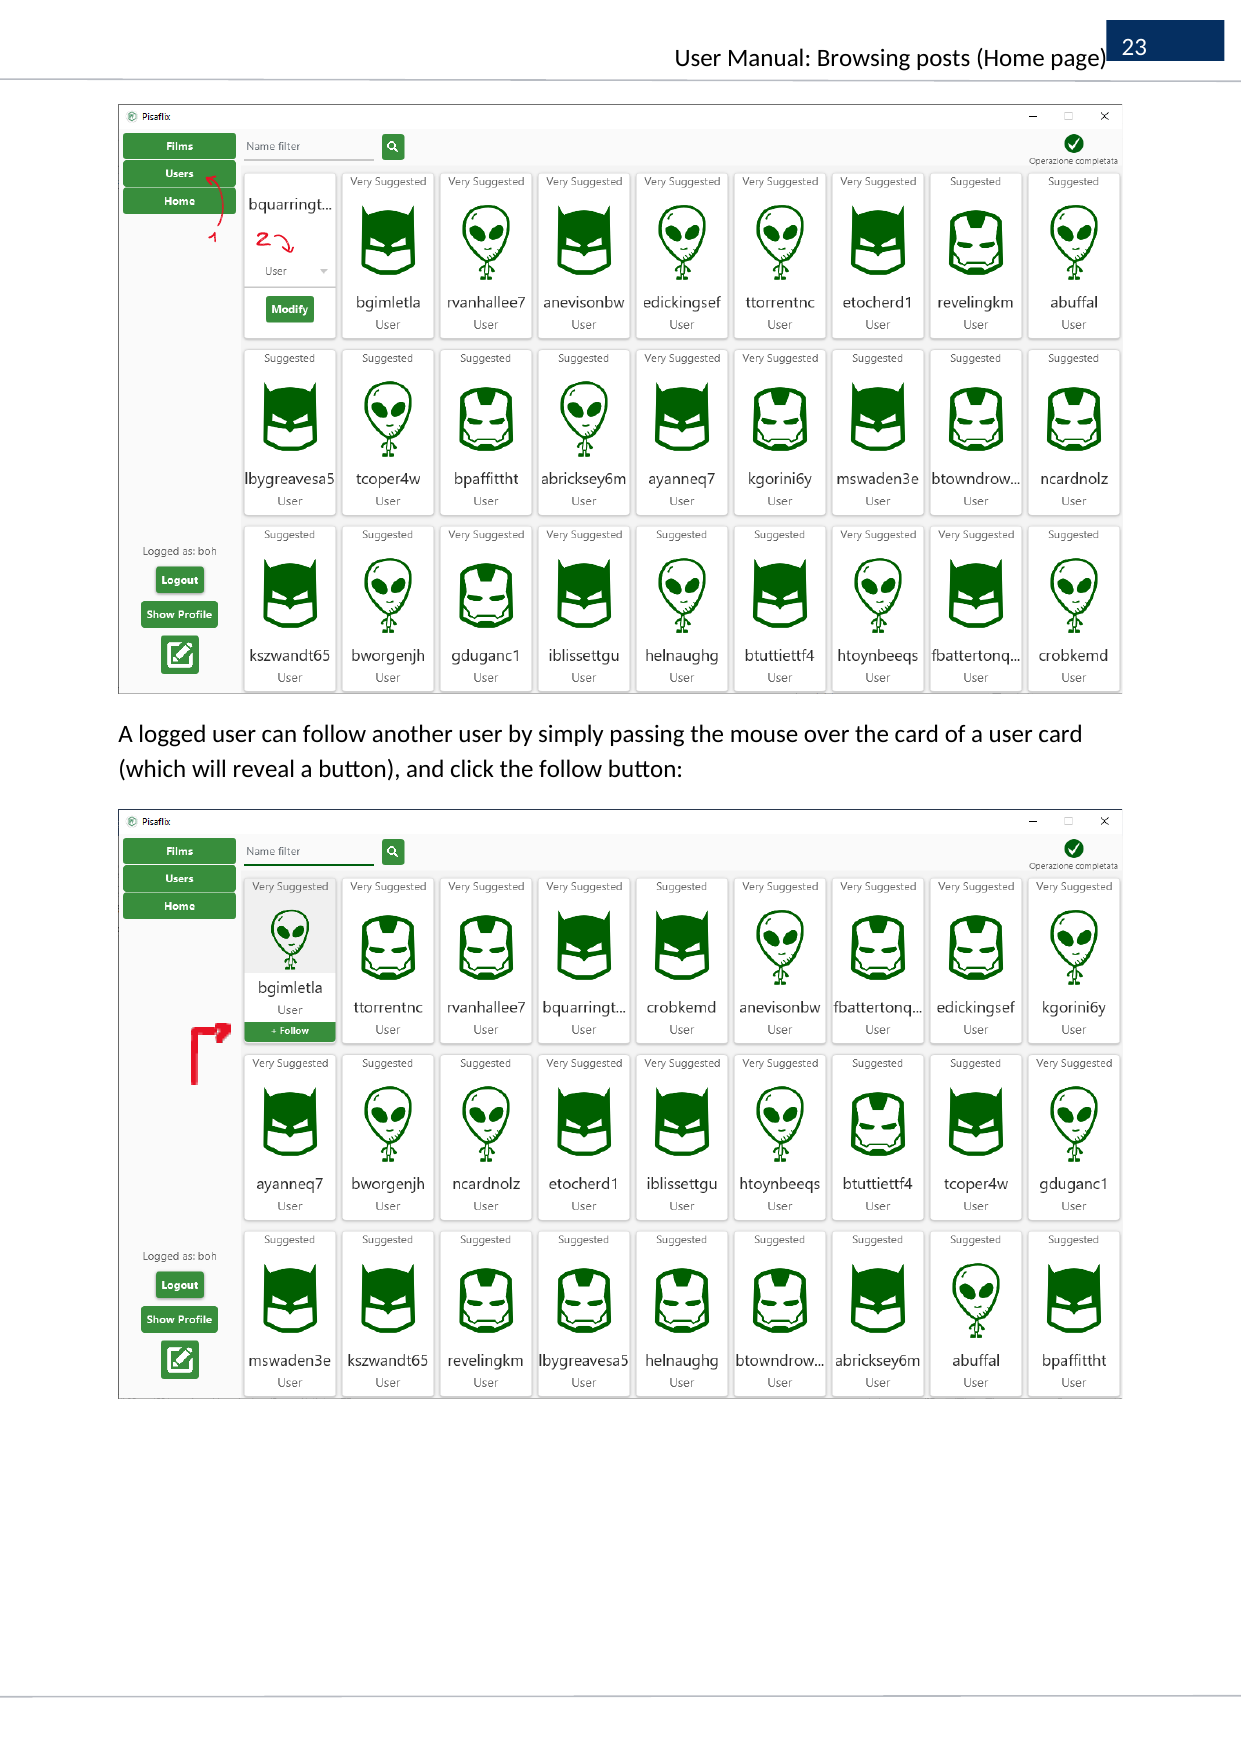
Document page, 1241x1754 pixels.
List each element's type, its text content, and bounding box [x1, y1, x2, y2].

picture [118, 809, 1123, 1399]
text A logged user can follow another user by simply passing the mouse over the card of a user card (which will reveal a button), and click the follow button: [118, 718, 1122, 784]
picture [118, 104, 1123, 694]
